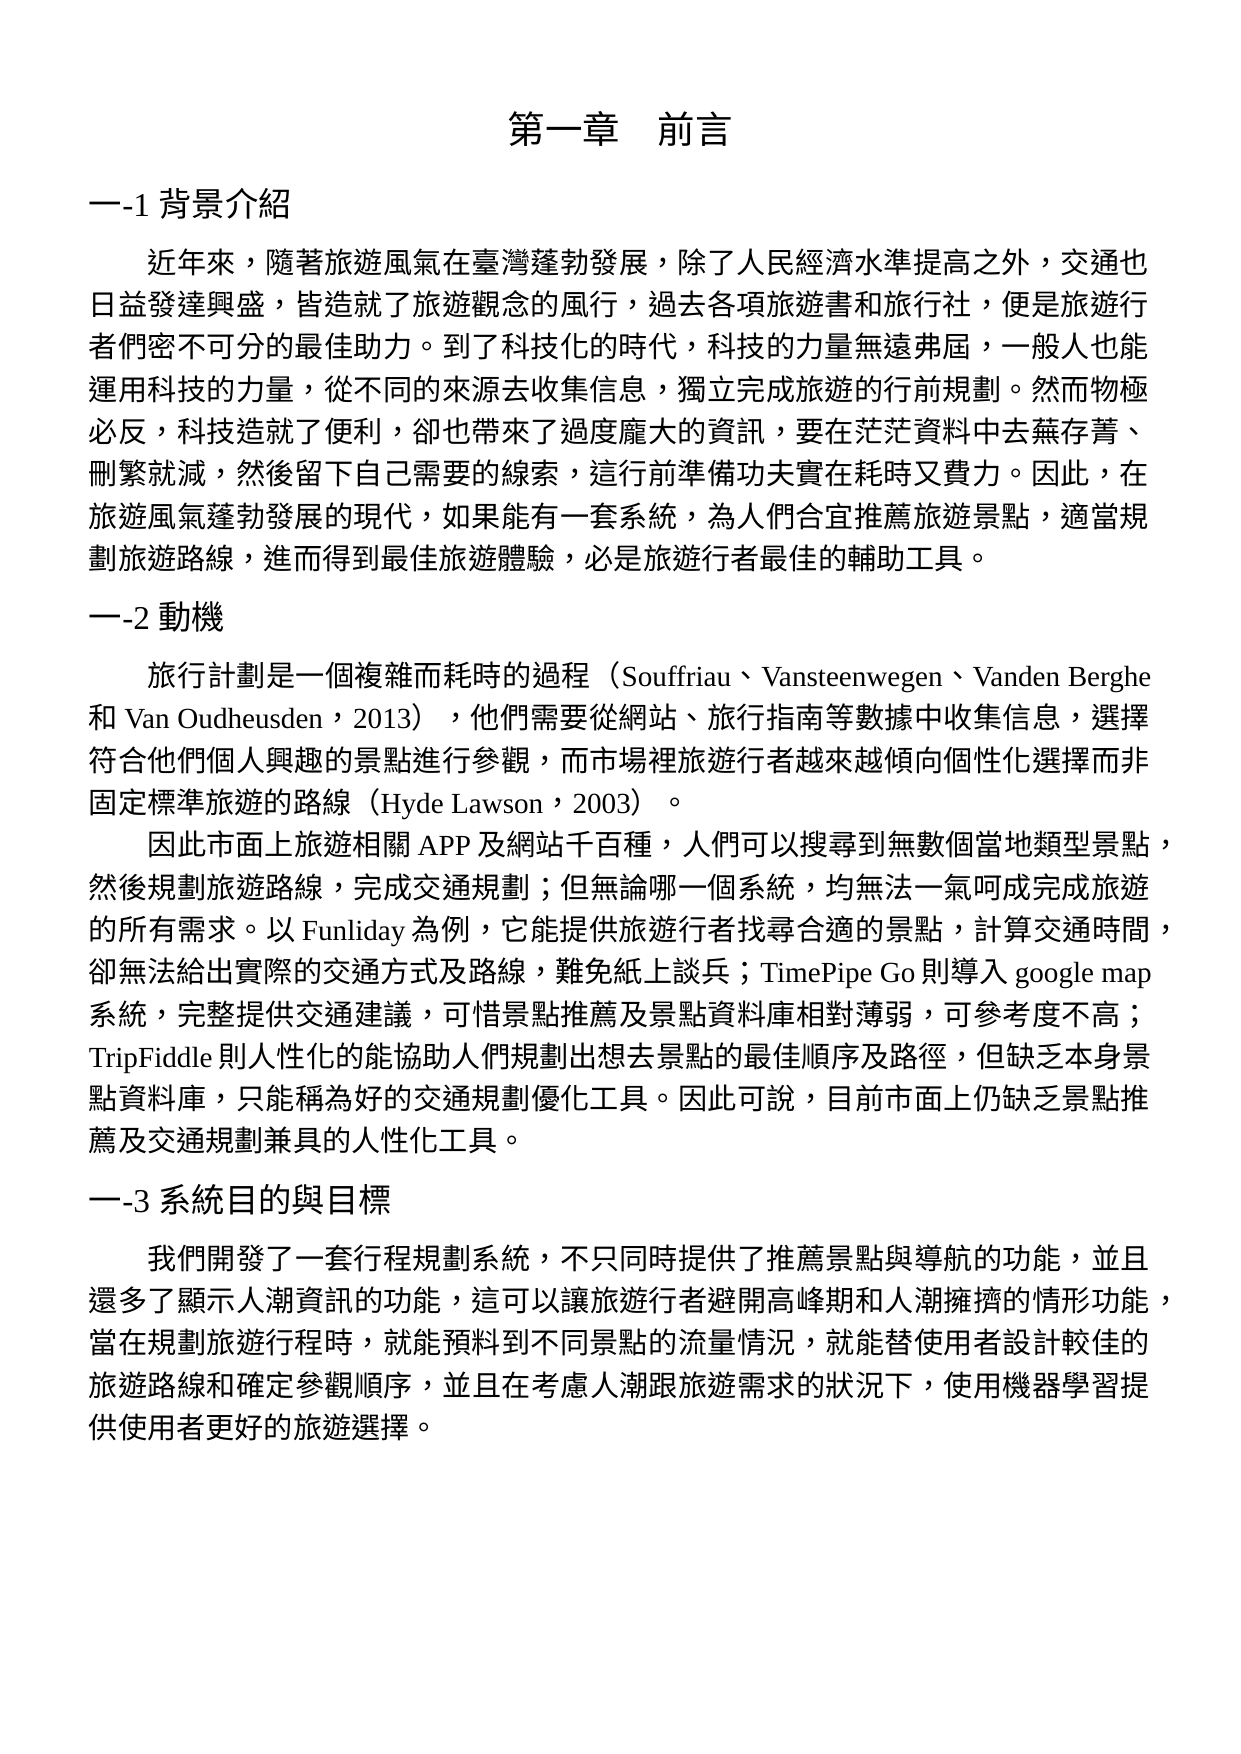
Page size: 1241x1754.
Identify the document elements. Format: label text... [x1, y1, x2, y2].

text 因此市面上旅遊相關APP及網站千百種，人們可以搜尋到無數個當地類型景點，然後規劃旅遊路線，完成交通規劃；但無論哪一個系統，均無法一氣呵成完成旅遊的所有需求。以Funliday為例，它能提供旅遊行者找尋合適的景點，計算交通時間，卻無法給出實際的交通方式及路線，難免紙上談兵；TimePipe Go則導入google map系統，完整提供交通建議，可惜景點推薦及景點資料庫相對薄弱，可參考度不高；TripFiddle則人性化的能協助人們規劃出想去景點的最佳順序及路徑，但缺乏本身景點資料庫，只能稱為好的交通規劃優化工具。因此可說，目前市面上仍缺乏景點推薦及交通規劃兼具的人性化工具。 [89, 822, 1152, 1160]
subtitle 前言 [89, 89, 1152, 164]
text 我們開發了一套行程規劃系統，不只同時提供了推薦景點與導航的功能，並且還多了顯示人潮資訊的功能，這可以讓旅遊行者避開高峰期和人潮擁擠的情形功能，當在規劃旅遊行程時，就能預料到不同景點的流量情況，就能替使用者設計較佳的旅遊路線和確定參觀順序，並且在考慮人潮跟旅遊需求的狀況下，使用機器學習提供使用者更好的旅遊選擇。 [89, 1235, 1152, 1447]
subtitle 背景介紹 [89, 164, 1152, 239]
subtitle 動機 [89, 578, 1152, 653]
text 旅行計劃是一個複雜而耗時的過程（Souffriau、Vansteenwegen、Vanden Berghe和Van Oudheusden，2013），他們需要從網站、旅行指南等數據中收集信息，選擇符合他們個人興趣的景點進行參觀，而市場裡旅遊行者越來越傾向個性化選擇而非固定標準旅遊的路線（Hyde Lawson，2003）。 [89, 653, 1152, 822]
subtitle 系統目的與目標 [89, 1160, 1152, 1235]
text 近年來，隨著旅遊風氣在臺灣蓬勃發展，除了人民經濟水準提高之外，交通也日益發達興盛，皆造就了旅遊觀念的風行，過去各項旅遊書和旅行社，便是旅遊行者們密不可分的最佳助力。到了科技化的時代，科技的力量無遠弗屆，一般人也能運用科技的力量，從不同的來源去收集信息，獨立完成旅遊的行前規劃。然而物極必反，科技造就了便利，卻也帶來了過度龐大的資訊，要在茫茫資料中去蕪存菁、刪繁就減，然後留下自己需要的線索，這行前準備功夫實在耗時又費力。因此，在旅遊風氣蓬勃發展的現代，如果能有一套系統，為人們合宜推薦旅遊景點，適當規劃旅遊路線，進而得到最佳旅遊體驗，必是旅遊行者最佳的輔助工具。 [89, 239, 1152, 578]
